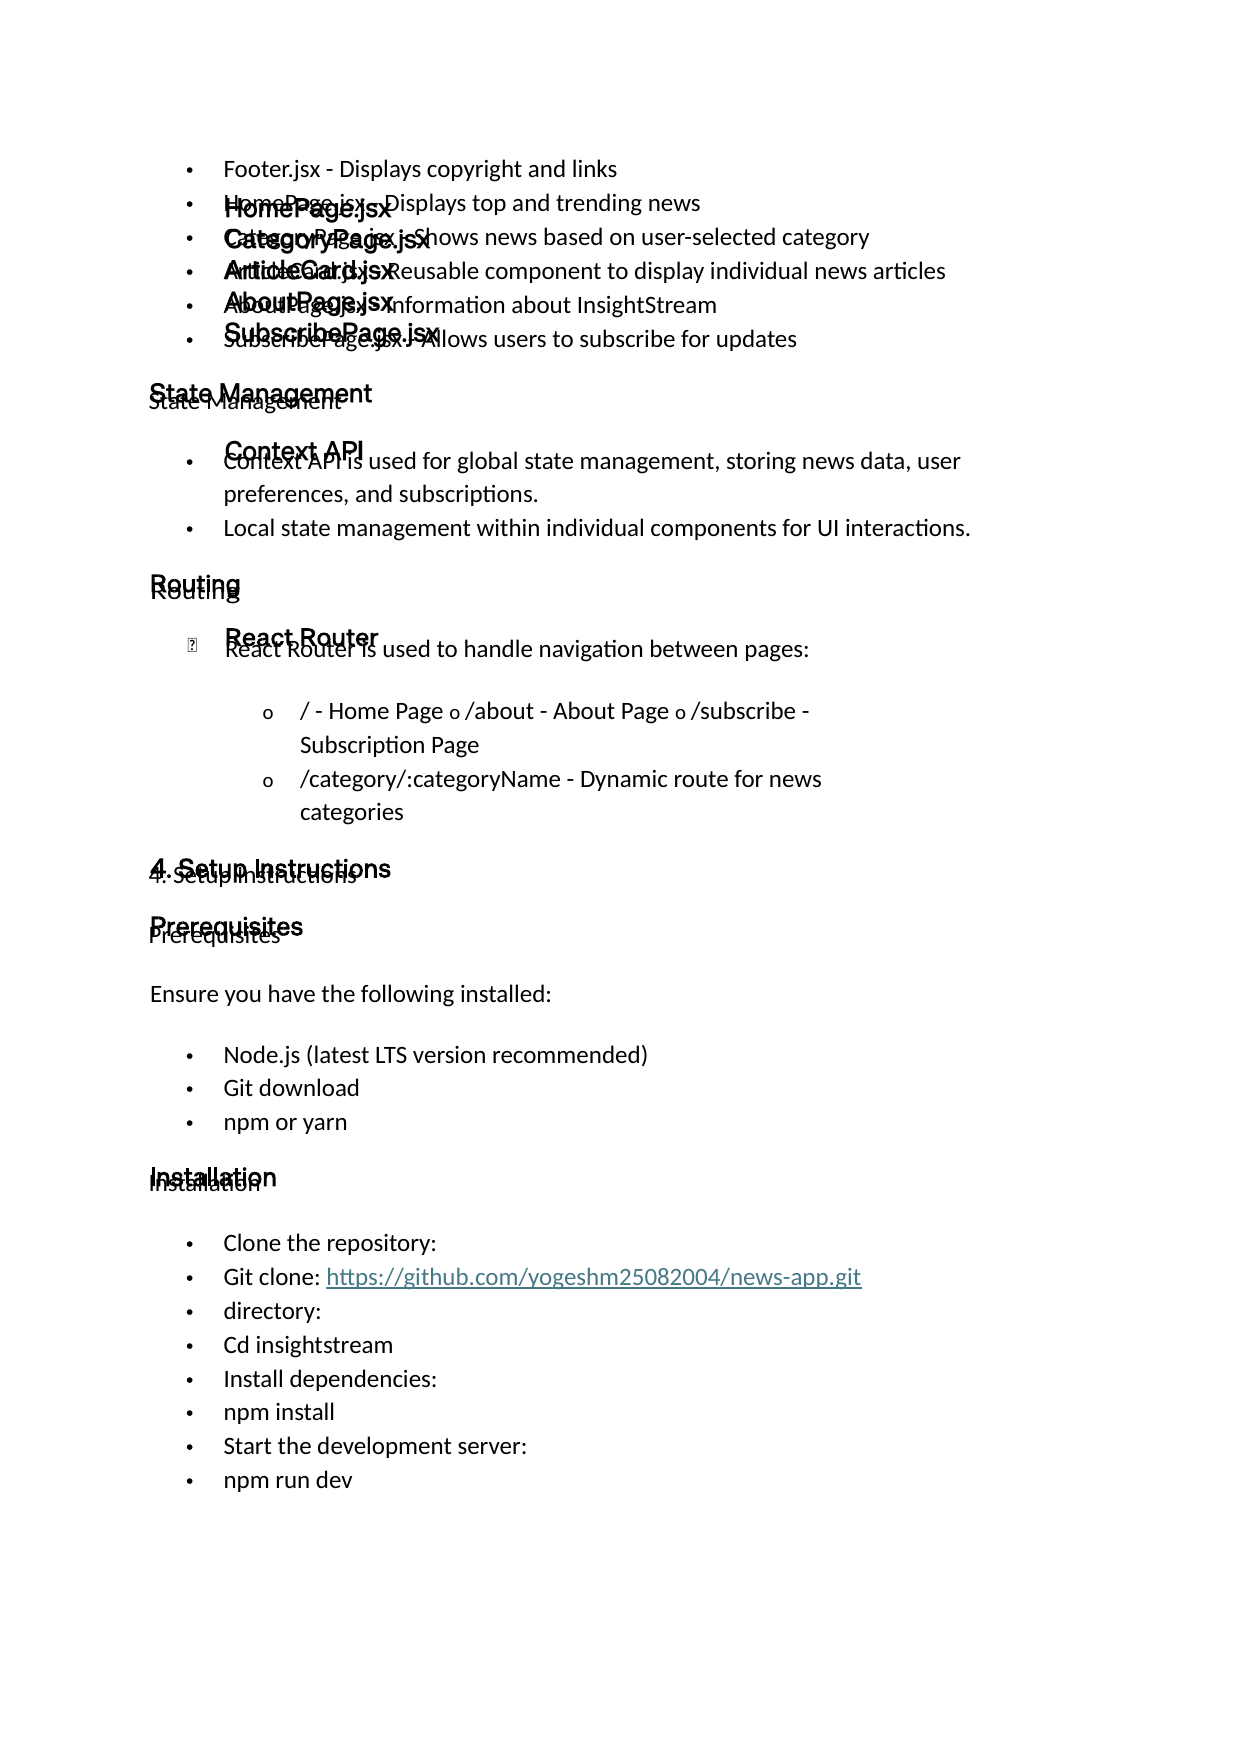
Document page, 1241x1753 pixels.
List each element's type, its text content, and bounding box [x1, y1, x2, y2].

list HomePage.jsx - Displays top and trending news [186, 187, 1085, 218]
list Cd insightstream [186, 1329, 1085, 1359]
list Node.js (latest LTS version recommended) [186, 1039, 1085, 1069]
list npm run dev [186, 1464, 1085, 1495]
list /category/:categoryName - Dynamic route for news categories [262, 763, 870, 827]
list directory: [186, 1295, 1085, 1326]
picture [149, 197, 440, 385]
list SubscribePage.jsx - Allows users to subscribe for updates [186, 323, 1085, 353]
list AboutPage.jsx - Information about InsightStream [186, 289, 1085, 319]
list Git download [186, 1073, 1085, 1103]
list Footer.jsx - Displays copyright and links [186, 153, 1085, 184]
list Local state management within individual components for UI interactions. [186, 512, 1085, 543]
text React Router is used to handle navigation between pages: [225, 633, 1085, 663]
subtitle Prerequisites [148, 919, 1096, 949]
list Context API is used for global state management, storing news data, user preferences, and subscriptions. [186, 445, 1085, 509]
text 4. Setup Instructions [148, 859, 1096, 889]
list npm or yarn [186, 1106, 1085, 1137]
subtitle Installation [148, 1167, 1096, 1198]
text Ensure you have the following installed: [150, 978, 1085, 1009]
picture [149, 416, 440, 461]
list CategoryPage.jsx - Shows news based on user-selected category [186, 221, 1085, 252]
list Clone the repository: [186, 1227, 1085, 1258]
list Install dependencies: [186, 1363, 1085, 1393]
list npm install [186, 1397, 1085, 1427]
subtitle State Management [148, 385, 1096, 416]
list Git clone: https://github.com/yogeshm25082004/news-app.git [186, 1261, 1085, 1292]
list ArticleCard.jsx - Reusable component to display individual news articles [186, 255, 1085, 286]
list / - Home Page o /about - About Page o /subscribe - Subscription Page [262, 695, 870, 759]
list Start the development server: [186, 1430, 1085, 1461]
